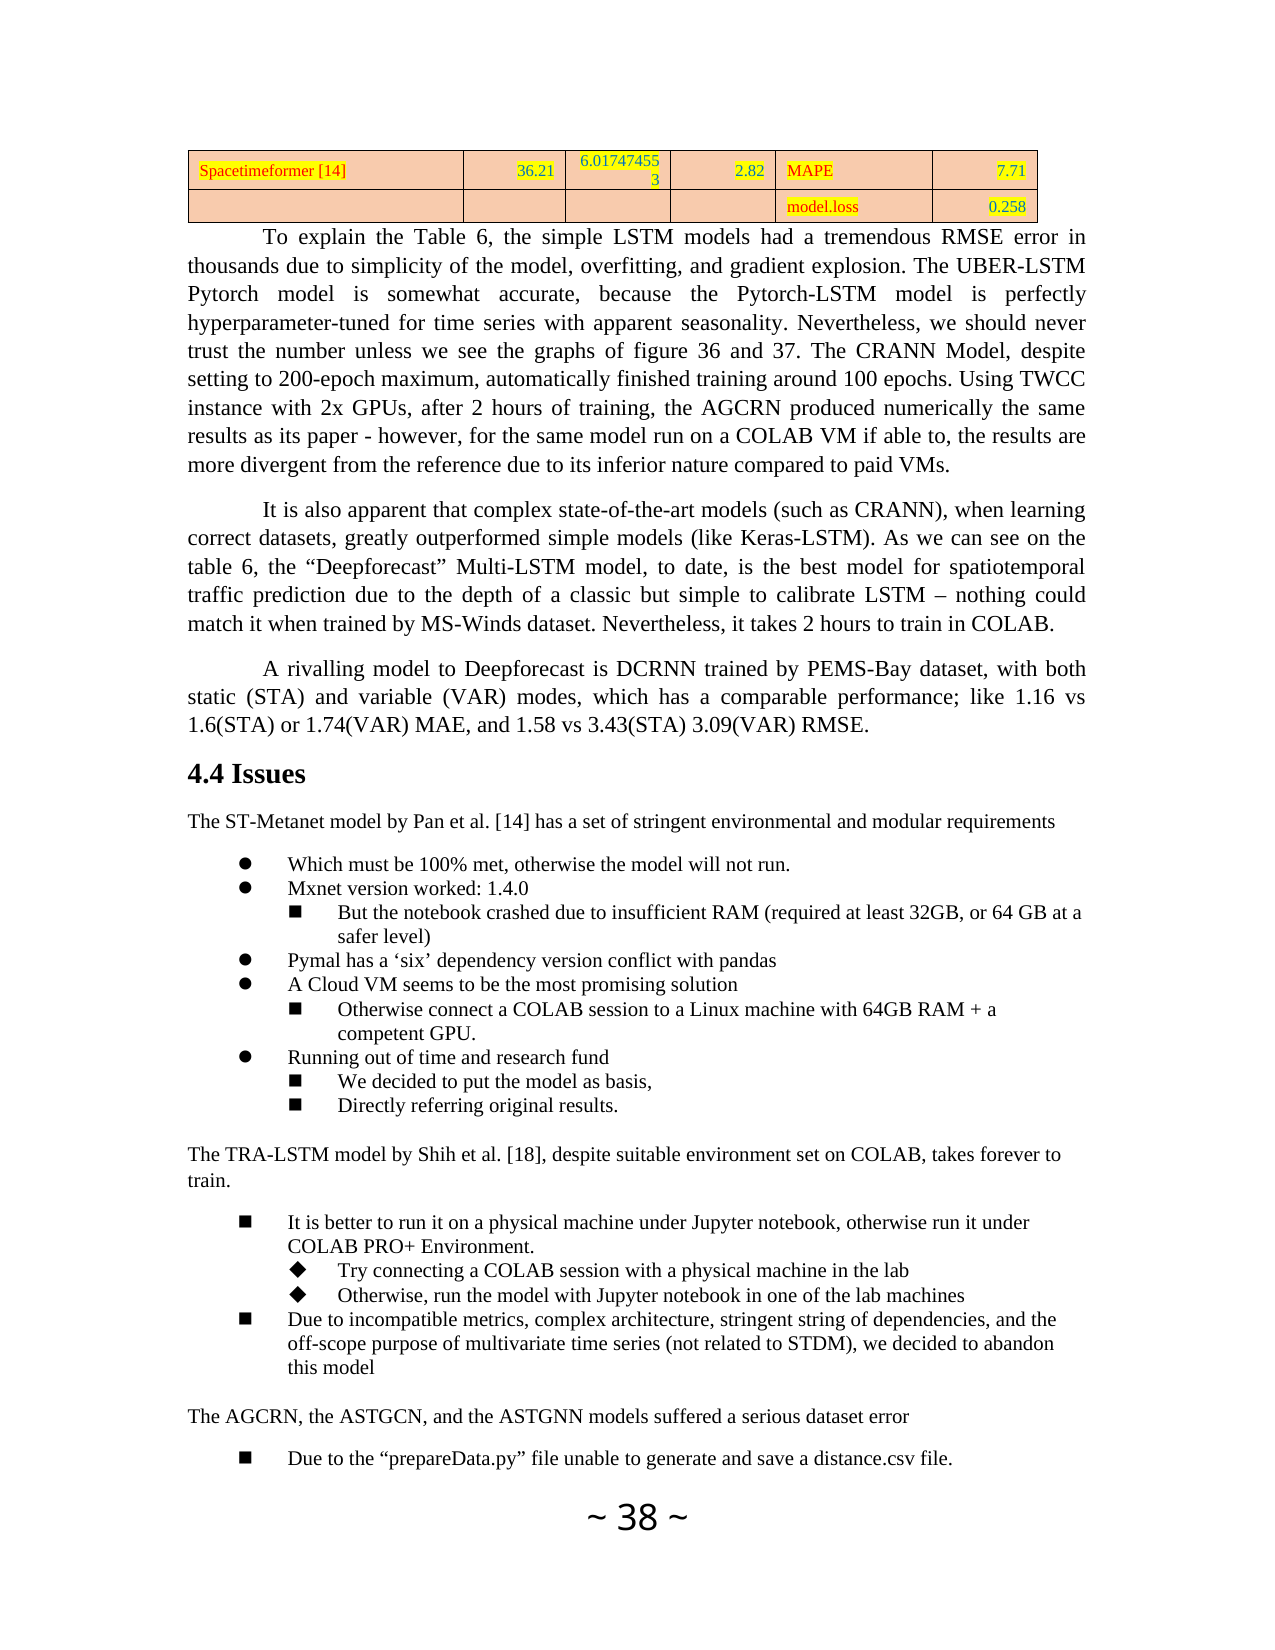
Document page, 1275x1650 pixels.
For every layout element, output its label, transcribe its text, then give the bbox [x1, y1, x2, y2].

table_cell 7.71 [933, 151, 1037, 189]
table_cell 2.82 [671, 151, 775, 189]
list Try connecting a COLAB session with a physical machine in the lab [287, 1258, 1087, 1282]
list Pymal has a ‘six’ dependency version conflict with pandas [237, 948, 1087, 972]
table_cell [671, 190, 775, 222]
list But the notebook crashed due to insufficient RAM (required at least 32GB, or 64 GB at a safer level) [287, 900, 1087, 948]
list Running out of time and research fund [237, 1044, 1087, 1069]
table_cell 0.258 [933, 190, 1037, 222]
list We decided to put the model as basis, [287, 1069, 1087, 1093]
table_cell 36.21 [464, 151, 565, 189]
table_cell [189, 190, 463, 222]
text 4.4 Issues [187, 757, 1087, 790]
list Due to the “prepareData.py” file unable to generate and save a distance.csv file. [237, 1446, 1087, 1470]
list Otherwise connect a COLAB session to a Linux machine with 64GB RAM + a competent GPU. [287, 996, 1087, 1044]
table_cell [464, 190, 565, 222]
text The ST-Metanet model by Pan et al. [14] has a set of stringent environmental and modular requirements [187, 809, 1087, 833]
table_cell 6.017474553 [566, 151, 651, 189]
table_cell [566, 190, 670, 222]
table_cell MAPE [776, 151, 932, 189]
list A Cloud VM seems to be the most promising solution [237, 972, 1087, 996]
table_cell model.loss [776, 190, 932, 222]
list Due to incompatible metrics, complex architecture, stringent string of dependencies, and the off-scope purpose of multivariate time series (not related to STDM), we decided to abandon this model [237, 1307, 1087, 1379]
text To explain the Table 6, the simple LSTM models had a tremendous RMSE error in thousands due to simplicity of the model, overfitting, and gradient explosion. The UBER-LSTM Pytorch model is somewhat accurate, because the Pytorch-LSTM model is perfectly hyperparameter-tuned for time series with apparent seasonality. Nevertheless, we should never trust the number unless we see the graphs of figure 36 and 37. The CRANN Model, despite setting to 200-epoch maximum, automatically finished training around 100 epochs. Using TWCC instance with 2x GPUs, after 2 hours of training, the AGCRN produced numerically the same results as its paper - however, for the same model run on a COLAB VM if able to, the results are more divergent from the reference due to its inferior nature compared to paid VMs. [187, 223, 1087, 477]
list Otherwise, run the model with Jupyter notebook in one of the lab machines [287, 1282, 1087, 1307]
text It is also apparent that complex state-of-the-art models (such as CRANN), when learning correct datasets, greatly outperformed simple models (like Keras-LSTM). As we can see on the table 6, the “Deepforecast” Multi-LSTM model, to date, is the best model for spatiotemporal traffic prediction due to the depth of a classic but simple to calibrate LSTM – nothing could match it when trained by MS-Winds dataset. Nevertheless, it takes 2 hours to train in COLAB. [187, 496, 1087, 636]
text A rivalling model to Deepforecast is DCRNN trained by PEMS-Bay dataset, with both static (STA) and variable (VAR) modes, which has a comparable performance; like 1.16 vs 1.6(STA) or 1.74(VAR) MAE, and 1.58 vs 3.43(STA) 3.09(VAR) RMSE. [187, 655, 1087, 738]
text The TRA-LSTM model by Shih et al. [18], despite suitable environment set on COLAB, takes forever to train. [187, 1142, 1087, 1192]
text The AGCRN, the ASTGCN, and the ASTGNN models suffered a serious dataset error [187, 1404, 1087, 1428]
list It is better to run it on a physical machine under Jupyter notebook, otherwise run it under COLAB PRO+ Environment. [237, 1210, 1087, 1258]
list Which must be 100% met, otherwise the model will not run. [237, 852, 1087, 876]
list Directly referring original results. [287, 1093, 1087, 1117]
list Mxnet version worked: 1.4.0 [237, 876, 1087, 900]
table_cell Spacetimeformer [14] [189, 151, 463, 189]
